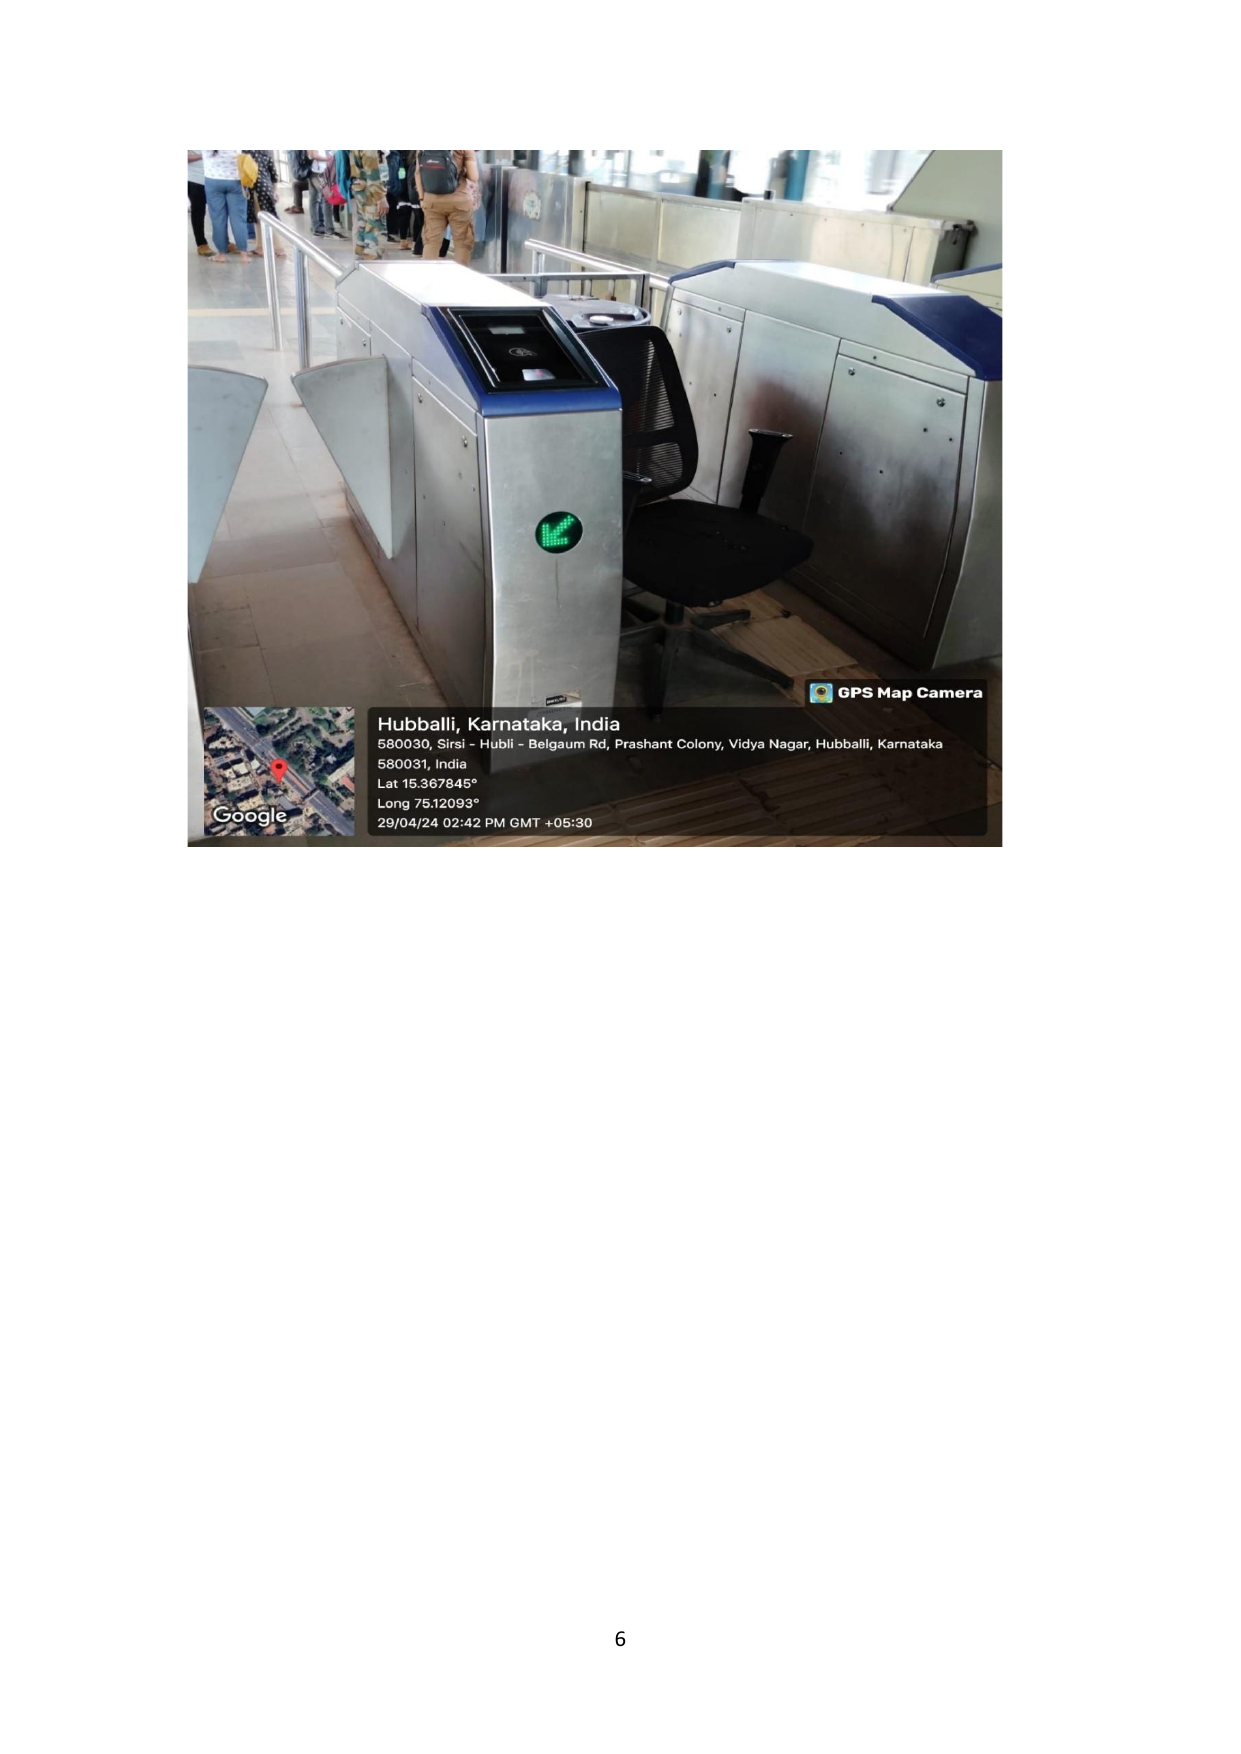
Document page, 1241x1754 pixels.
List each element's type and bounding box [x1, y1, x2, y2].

picture [187, 150, 1003, 847]
